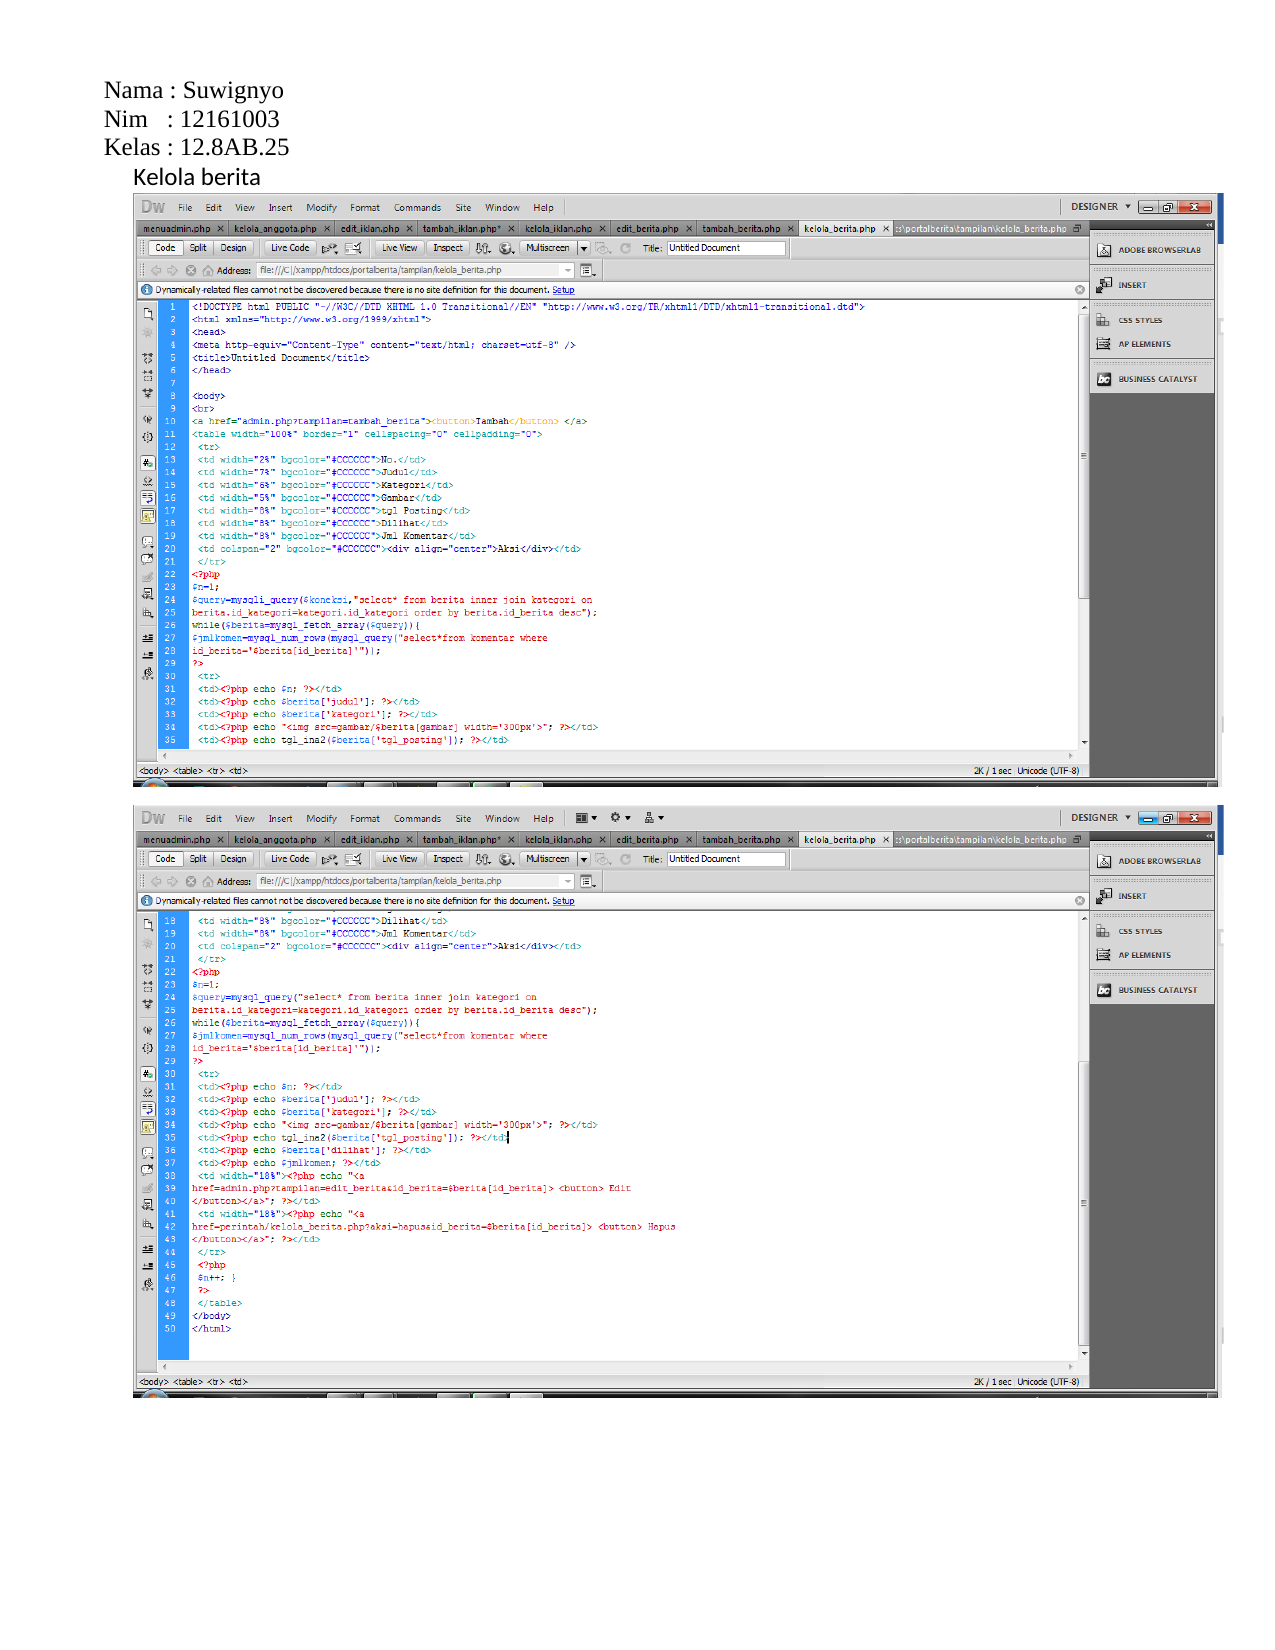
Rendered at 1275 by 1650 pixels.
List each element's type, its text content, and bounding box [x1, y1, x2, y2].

picture [133, 193, 1224, 787]
text Kelola berita [133, 161, 1196, 193]
picture [133, 805, 1224, 1398]
